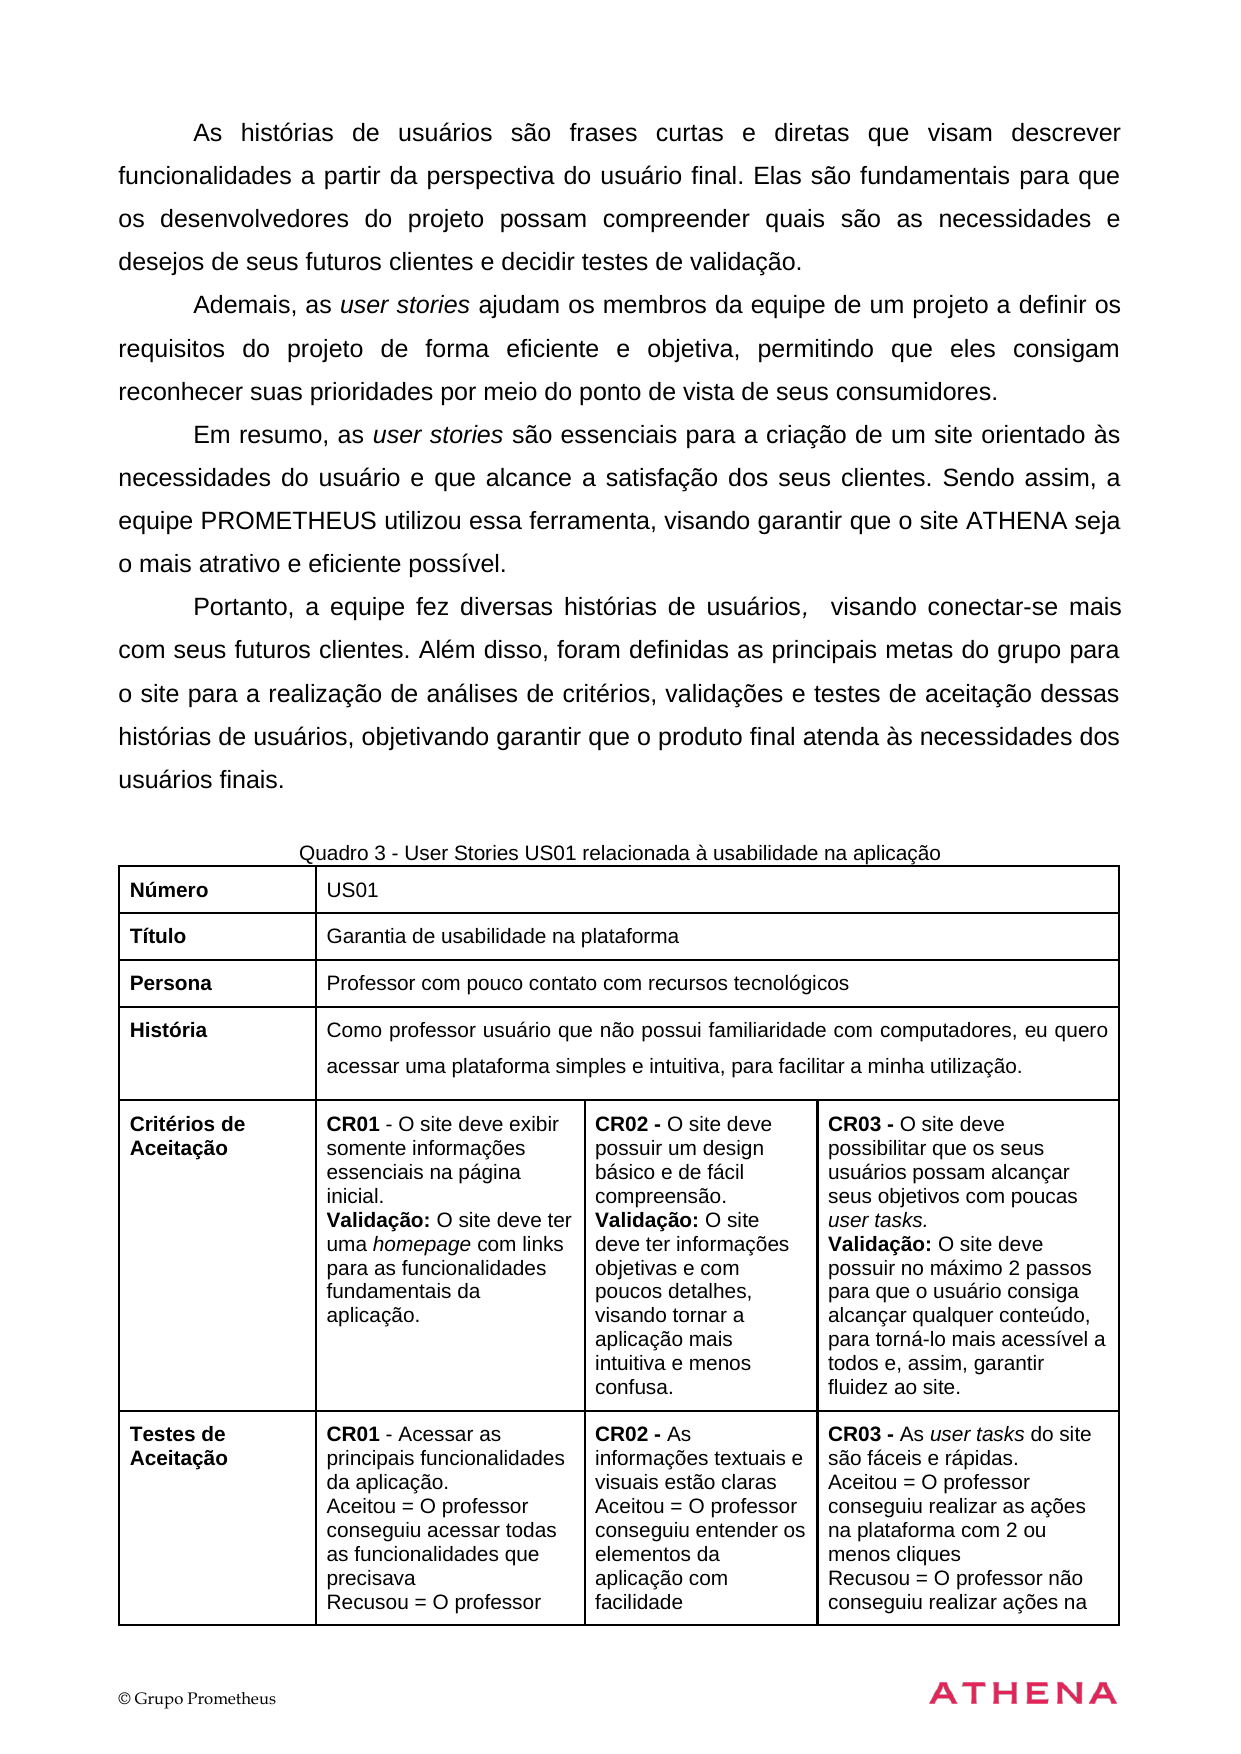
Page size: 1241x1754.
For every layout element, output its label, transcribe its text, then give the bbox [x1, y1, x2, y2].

table_header Número [120, 867, 315, 912]
table_cell CR01 - O site deve exibir somente informações essenciais na página inicial. Validação: O site deve ter uma homepage com links para as funcionalidades fundamentais da aplicação. [317, 1101, 584, 1409]
table_cell CR02 - O site deve possuir um design básico e de fácil compreensão. Validação: O site deve ter informações objetivas e com poucos detalhes, visando tornar a aplicação mais intuitiva e menos confusa. [586, 1101, 816, 1409]
table_header US01 [317, 867, 1118, 912]
picture [922, 1672, 1123, 1719]
text Ademais, as user stories ajudam os membros da equipe de um projeto a definir os requisitos do projeto de forma eficiente e objetiva, permitindo que eles consigam reconhecer suas prioridades por meio do ponto de vista de seus consumidores. [118, 291, 1122, 406]
table_cell Professor com pouco contato com recursos tecnológicos [317, 961, 1118, 1006]
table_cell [586, 1412, 816, 1624]
text Quadro 3 - User Stories US01 relacionada à usabilidade na aplicação [118, 841, 1122, 865]
table_cell Título [120, 914, 315, 959]
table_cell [317, 1412, 584, 1624]
text Em resumo, as user stories são essenciais para a criação de um site orientado às necessidades do usuário e que alcance a satisfação dos seus clientes. Sendo assim, a equipe PROMETHEUS utilizou essa ferramenta, visando garantir que o site ATHENA seja o mais atrativo e eficiente possível. [118, 420, 1122, 578]
text Portanto, a equipe fez diversas histórias de usuários, visando conectar-se mais com seus futuros clientes. Além disso, foram definidas as principais metas do grupo para o site para a realização de análises de critérios, validações e testes de aceitação dessas histórias de usuários, objetivando garantir que o produto final atenda às necessidades dos usuários finais. [118, 592, 1122, 794]
table_cell Persona [120, 961, 315, 1006]
table_cell História [120, 1008, 315, 1099]
text As histórias de usuários são frases curtas e diretas que visam descrever funcionalidades a partir da perspectiva do usuário final. Elas são fundamentais para que os desenvolvedores do projeto possam compreender quais são as necessidades e desejos de seus futuros clientes e decidir testes de validação. [118, 118, 1122, 276]
table_cell Como professor usuário que não possui familiaridade com computadores, eu quero acessar uma plataforma simples e intuitiva, para facilitar a minha utilização. [317, 1008, 1118, 1099]
table_cell Garantia de usabilidade na plataforma [317, 914, 1118, 959]
table_cell CR03 - O site deve possibilitar que os seus usuários possam alcançar seus objetivos com poucas user tasks. Validação: O site deve possuir no máximo 2 passos para que o usuário consiga alcançar qualquer conteúdo, para torná-lo mais acessível a todos e, assim, garantir fluidez ao site. [819, 1101, 1118, 1409]
table_cell Testes de Aceitação [120, 1412, 315, 1624]
table_cell Critérios de Aceitação [120, 1101, 315, 1409]
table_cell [819, 1412, 1118, 1624]
